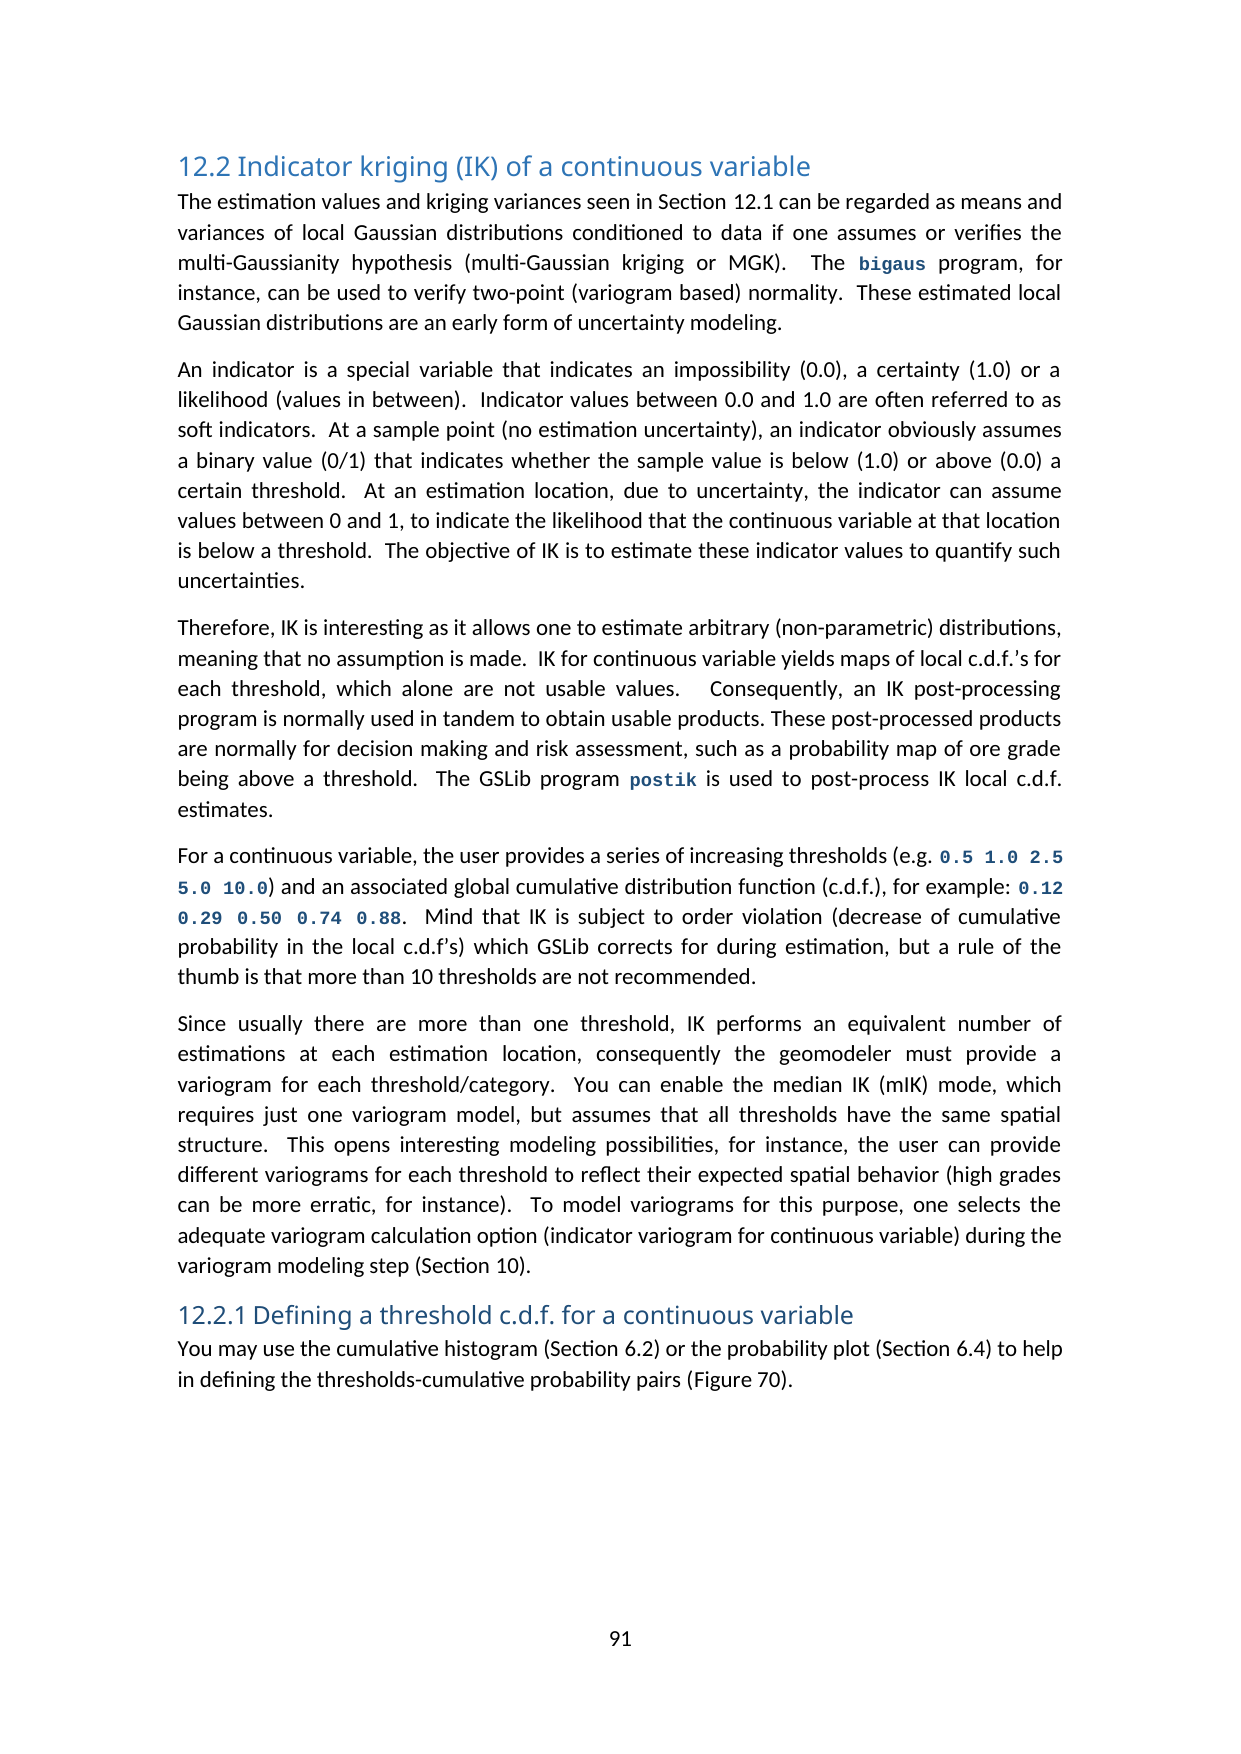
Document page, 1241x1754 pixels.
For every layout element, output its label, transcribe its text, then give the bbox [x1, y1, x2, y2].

text Since usually there are more than one threshold, IK performs an equivalent number of estimations at each estimation location, consequently the geomodeler must provide a variogram for each threshold/category. You can enable the median IK (mIK) mode, which requires just one variogram model, but assumes that all thresholds have the same spatial structure. This opens interesting modeling possibilities, for instance, the user can provide different variograms for each threshold to reflect their expected spatial behavior (high grades can be more erratic, for instance). To model variograms for this purpose, one selects the adequate variogram calculation option (indicator variogram for continuous variable) during the variogram modeling step (Section 10). [177, 1009, 1063, 1279]
text For a continuous variable, the user provides a series of increasing thresholds (e.g. 0.5 1.0 2.5 5.0 10.0) and an associated global cumulative distribution function (c.d.f.), for example: 0.12 0.29 0.50 0.74 0.88. Mind that IK is subject to order violation (decrease of cumulative probability in the local c.d.f’s) which GSLib corrects for during estimation, but a rule of the thumb is that more than 10 thresholds are not recommended. [177, 842, 1063, 990]
subtitle Indicator kriging (IK) of a continuous variable [177, 148, 1063, 184]
text An indicator is a special variable that indicates an impossibility (0.0), a certainty (1.0) or a likelihood (values in between). Indicator values between 0.0 and 1.0 are often referred to as soft indicators. At a sample point (no estimation uncertainty), an indicator obviously assumes a binary value (0/1) that indicates whether the sample value is below (1.0) or above (0.0) a certain threshold. At an estimation location, due to uncertainty, the indicator can assume values between 0 and 1, to indicate the likelihood that the continuous variable at that location is below a threshold. The objective of IK is to estimate these indicator values to quantify such uncertainties. [177, 355, 1063, 594]
text Therefore, IK is interesting as it allows one to estimate arbitrary (non-parametric) distributions, meaning that no assumption is made. IK for continuous variable yields maps of local c.d.f.’s for each threshold, which alone are not usable values. Consequently, an IK post-processing program is normally used in tandem to obtain usable products. These post-processed products are normally for decision making and risk assessment, such as a probability map of ore grade being above a threshold. The GSLib program postik is used to post-process IK local c.d.f. estimates. [177, 613, 1063, 823]
subtitle Defining a threshold c.d.f. for a continuous variable [177, 1298, 1063, 1332]
text The estimation values and kriging variances seen in Section 12.1 can be regarded as means and variances of local Gaussian distributions conditioned to data if one assumes or verifies the multi-Gaussianity hypothesis (multi-Gaussian kriging or MGK). The bigaus program, for instance, can be used to verify two-point (variogram based) normality. These estimated local Gaussian distributions are an early form of uncertainty modeling. [177, 187, 1063, 336]
text You may use the cumulative histogram (Section 6.2) or the probability plot (Section 6.4) to help in defining the thresholds-cumulative probability pairs (Figure 66). [177, 1334, 1063, 1393]
